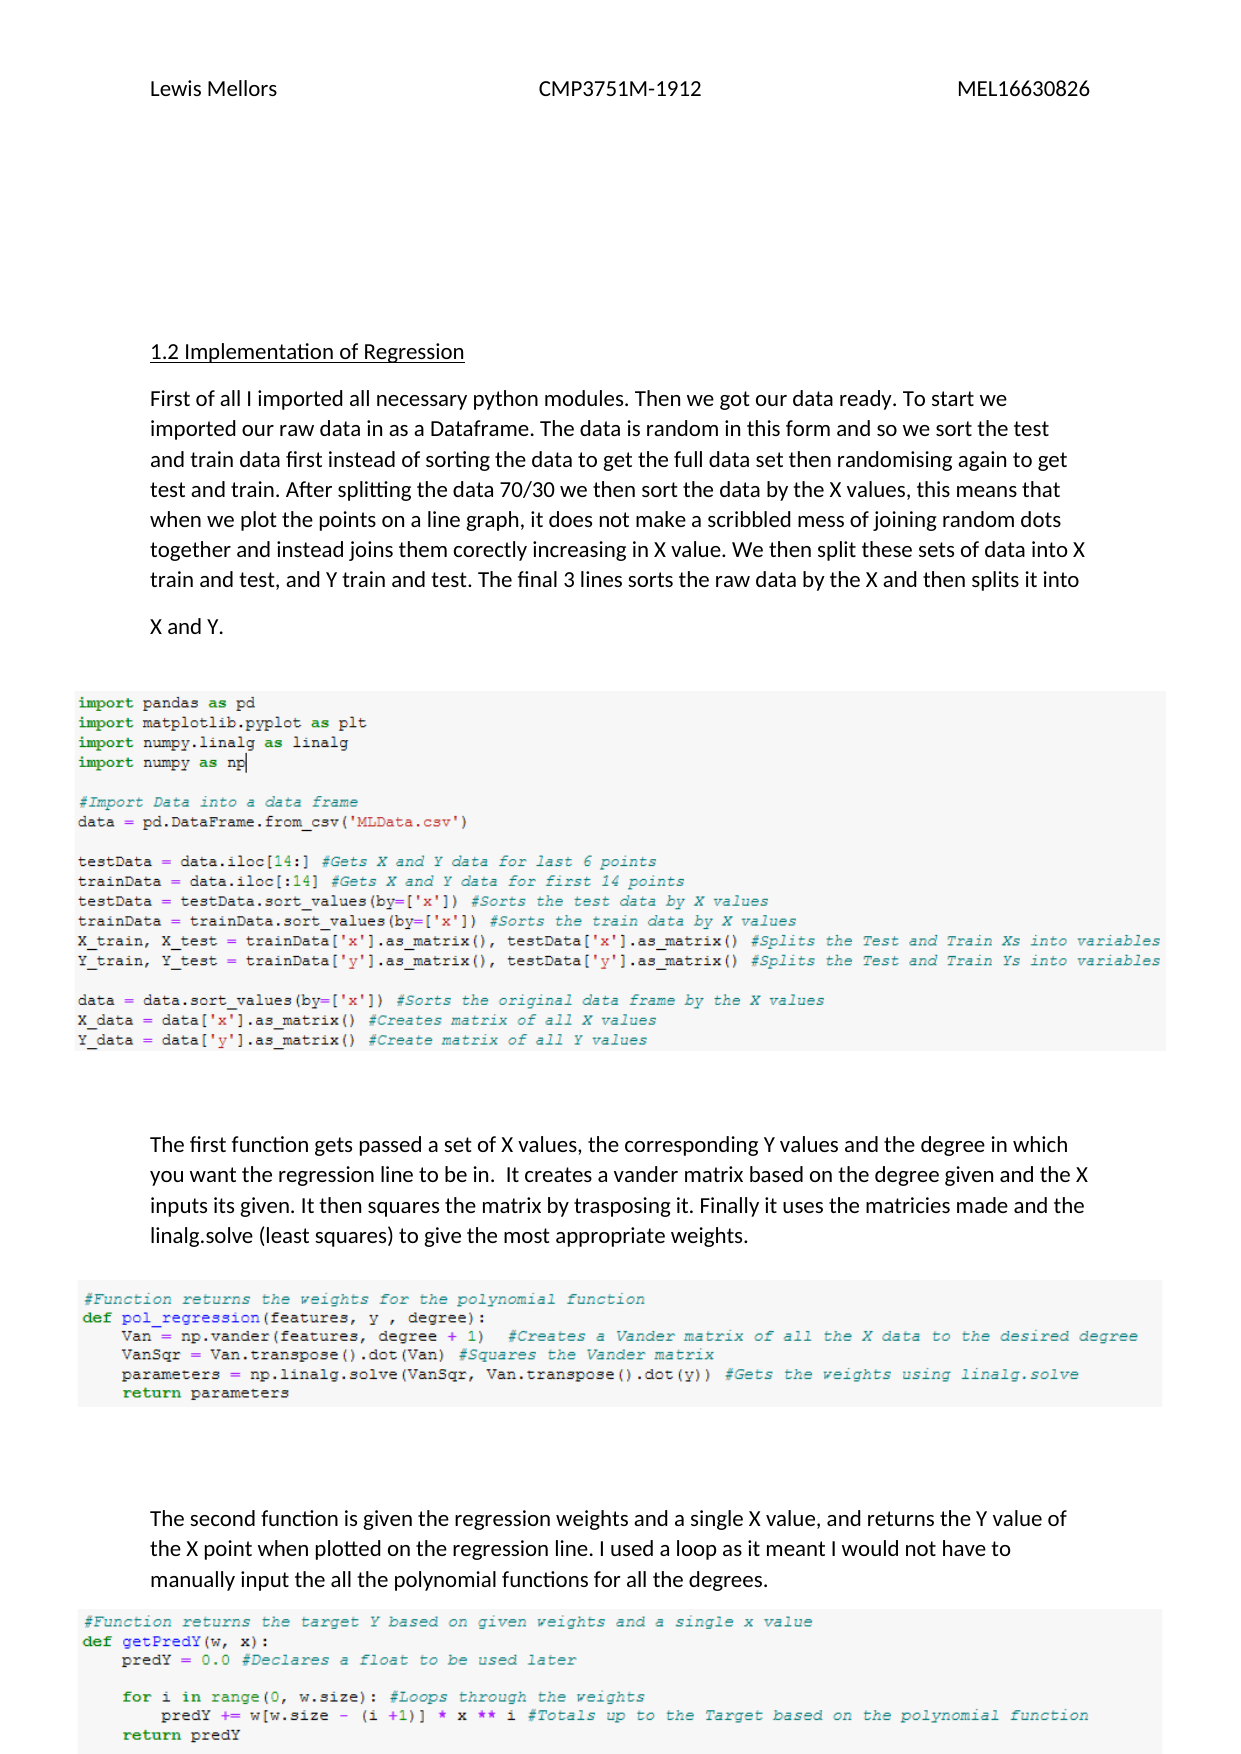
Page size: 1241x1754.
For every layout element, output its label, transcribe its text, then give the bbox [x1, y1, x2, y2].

text The second function is given the regression weights and a single X value, and returns the Y value of the X point when plotted on the regression line. I used a loop as it meant I would not have to manually input the all the polynomial functions for all the degrees. [150, 1504, 1090, 1593]
text 1.2 Implementation of Regression [150, 337, 1090, 366]
picture [77, 1280, 1163, 1407]
picture [74, 691, 1166, 1051]
picture [77, 1609, 1163, 1754]
text X and Y. [150, 612, 1090, 641]
text The first function gets passed a set of X values, the corresponding Y values and the degree in which you want the regression line to be in. It creates a vander matrix based on the degree given and the X inputs its given. It then squares the matrix by trasposing it. Finally it uses the matricies made and the linalg.solve (least squares) to give the most appropriate weights. [150, 1130, 1090, 1249]
text First of all I imported all necessary python modules. Then we got our data ready. To start we imported our raw data in as a Dataframe. The data is random in this form and so we sort the test and train data first instead of sorting the data to get the full data set then randomising again to get test and train. After splitting the data 70/30 we then sort the data by the X values, this means that when we plot the points on a line graph, it does not make a scribbled mess of joining random dots together and instead joins them corectly increasing in X value. We then split these sets of data into X train and test, and Y train and test. The final 3 lines sorts the raw data by the X and then splits it into [150, 384, 1090, 594]
